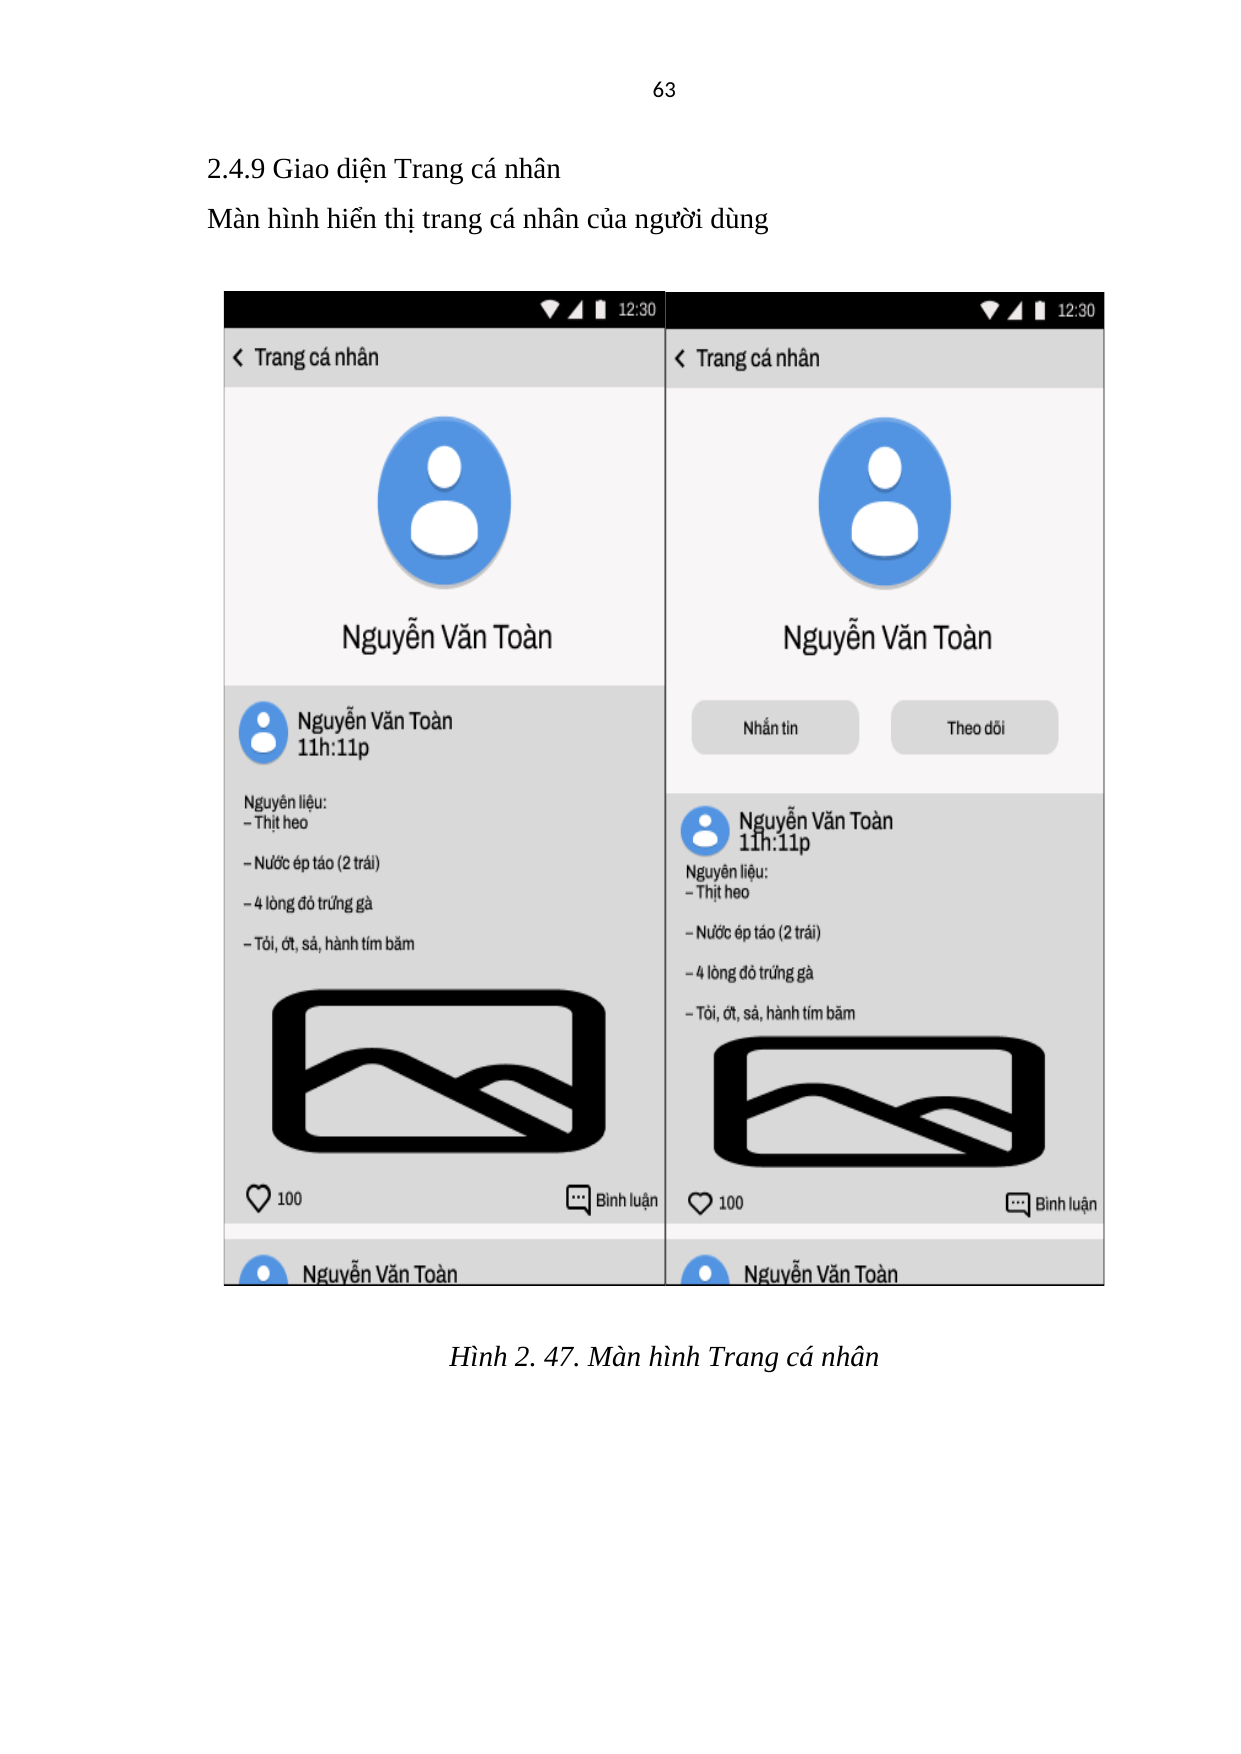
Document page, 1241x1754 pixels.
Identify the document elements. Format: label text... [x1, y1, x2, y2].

text Màn hình hiển thị trang cá nhân của người dùng [207, 202, 1121, 235]
subtitle 2.4.9 Giao diện Trang cá nhân [207, 151, 1121, 185]
text Hình 2. 47. Màn hình Trang cá nhân [207, 1339, 1121, 1373]
picture [223, 291, 1105, 1286]
